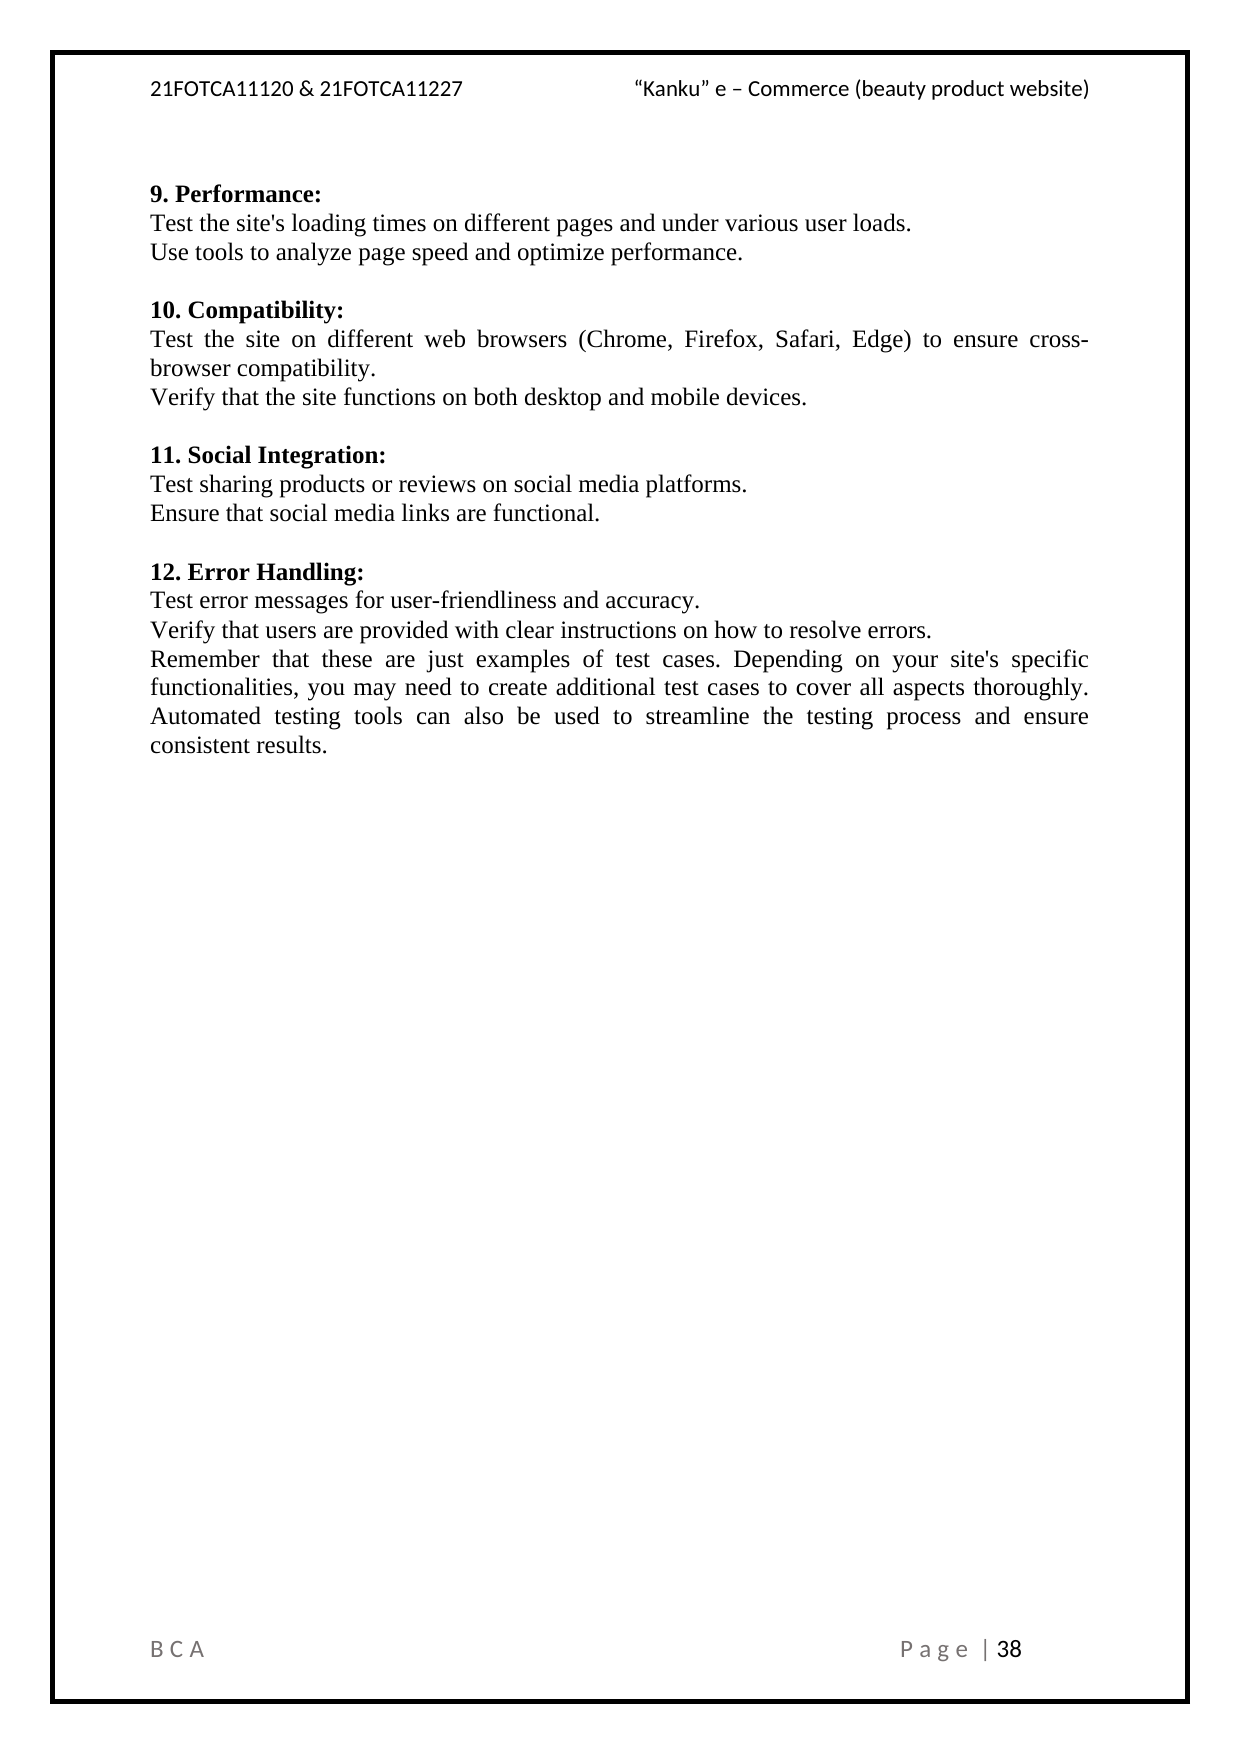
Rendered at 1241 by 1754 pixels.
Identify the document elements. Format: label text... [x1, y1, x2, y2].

text Remember that these are just examples of test cases. Depending on your site's specific functionalities, you may need to create additional test cases to cover all aspects thoroughly. Automated testing tools can also be used to streamline the testing process and ensure consistent results. [150, 644, 1090, 759]
text Verify that the site functions on both desktop and mobile devices. [150, 382, 1090, 411]
text Test the site on different web browsers (Chrome, Firefox, Safari, Edge) to ensure cross-browser compatibility. [150, 324, 1090, 382]
text Test the site's loading times on different pages and under various user loads. [150, 208, 1090, 237]
text 9. Performance: [150, 179, 1090, 208]
text 10. Compatibility: [150, 295, 1090, 324]
text Test sharing products or reviews on social media platforms. [150, 469, 1090, 498]
text Ensure that social media links are functional. [150, 498, 1090, 527]
text Verify that users are provided with clear instructions on how to resolve errors. [150, 615, 1090, 643]
text Test error messages for user-friendliness and accuracy. [150, 586, 1090, 614]
text Use tools to analyze page speed and optimize performance. [150, 237, 1090, 266]
text 11. Social Integration: [150, 440, 1090, 469]
text 12. Error Handling: [150, 557, 1090, 585]
